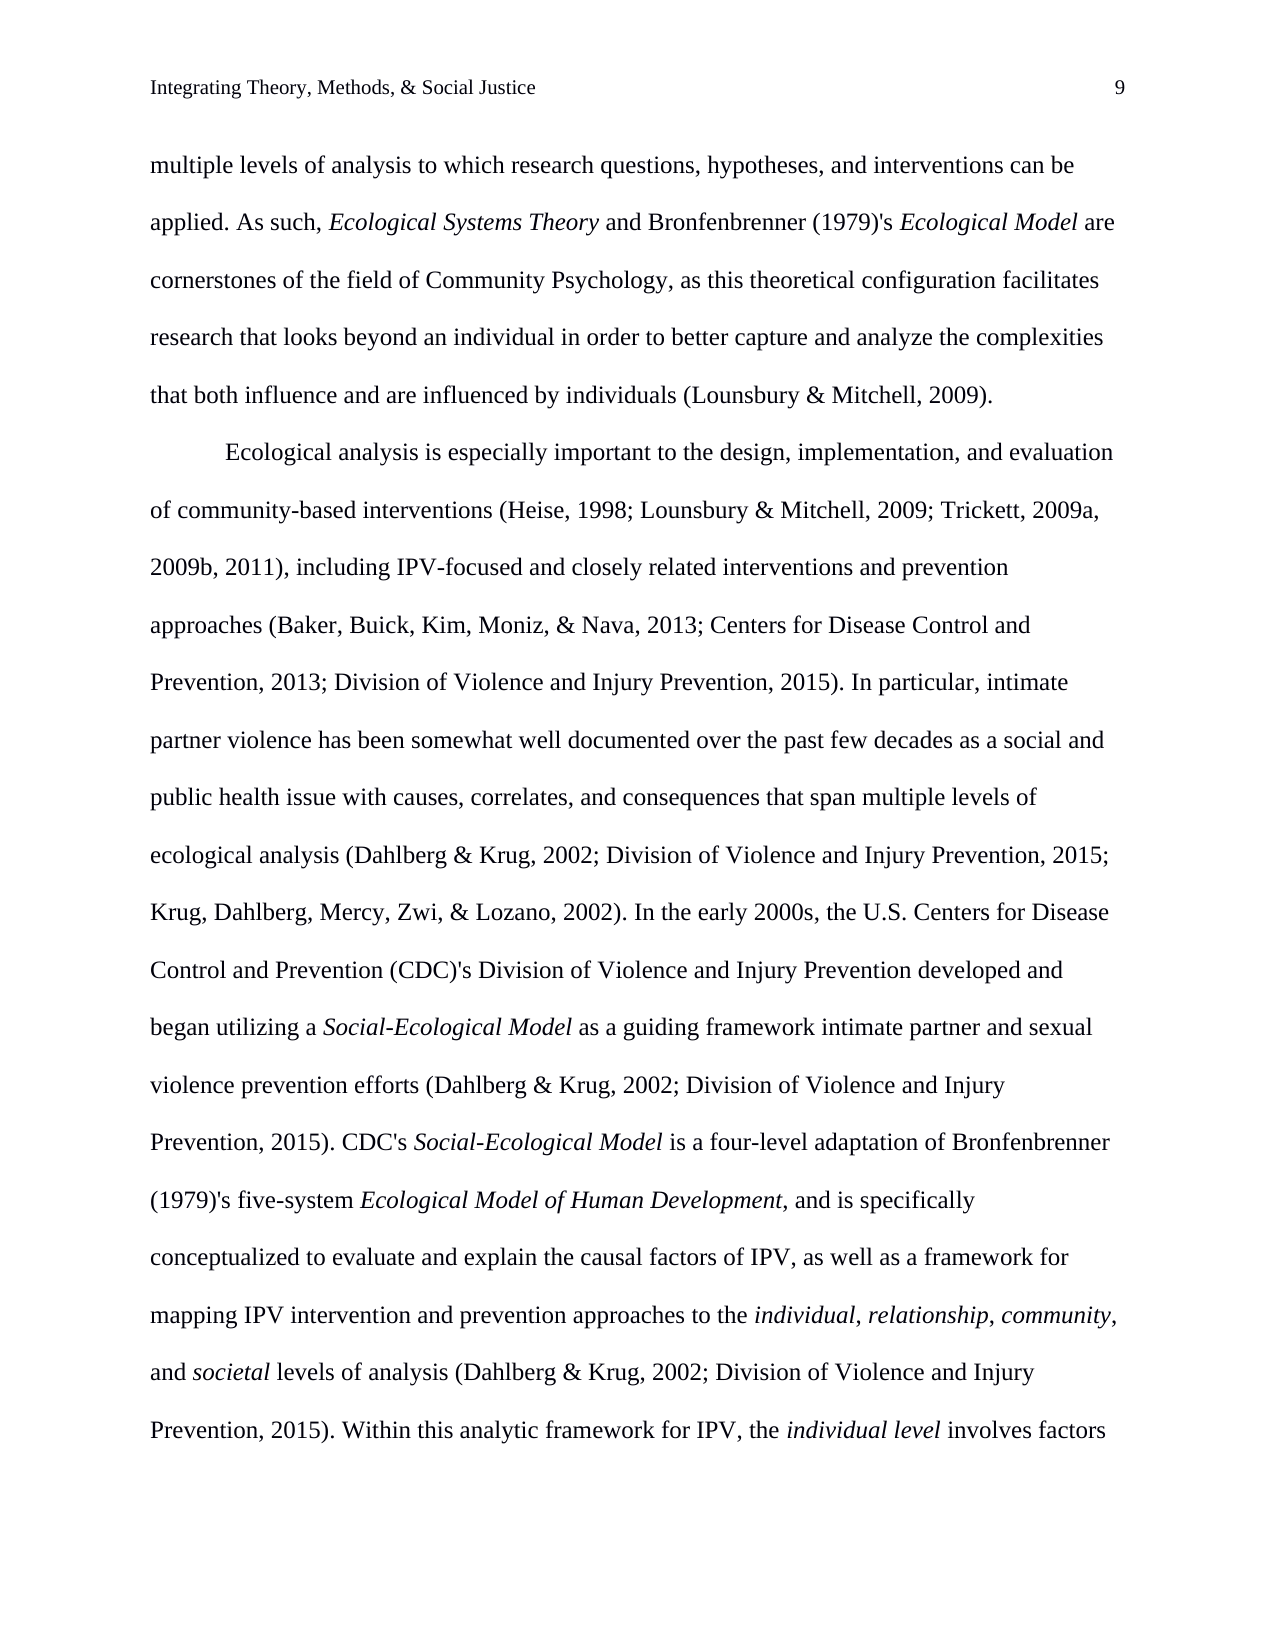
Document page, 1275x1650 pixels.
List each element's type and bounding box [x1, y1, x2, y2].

text [150, 437, 1125, 1444]
text [150, 150, 1125, 409]
